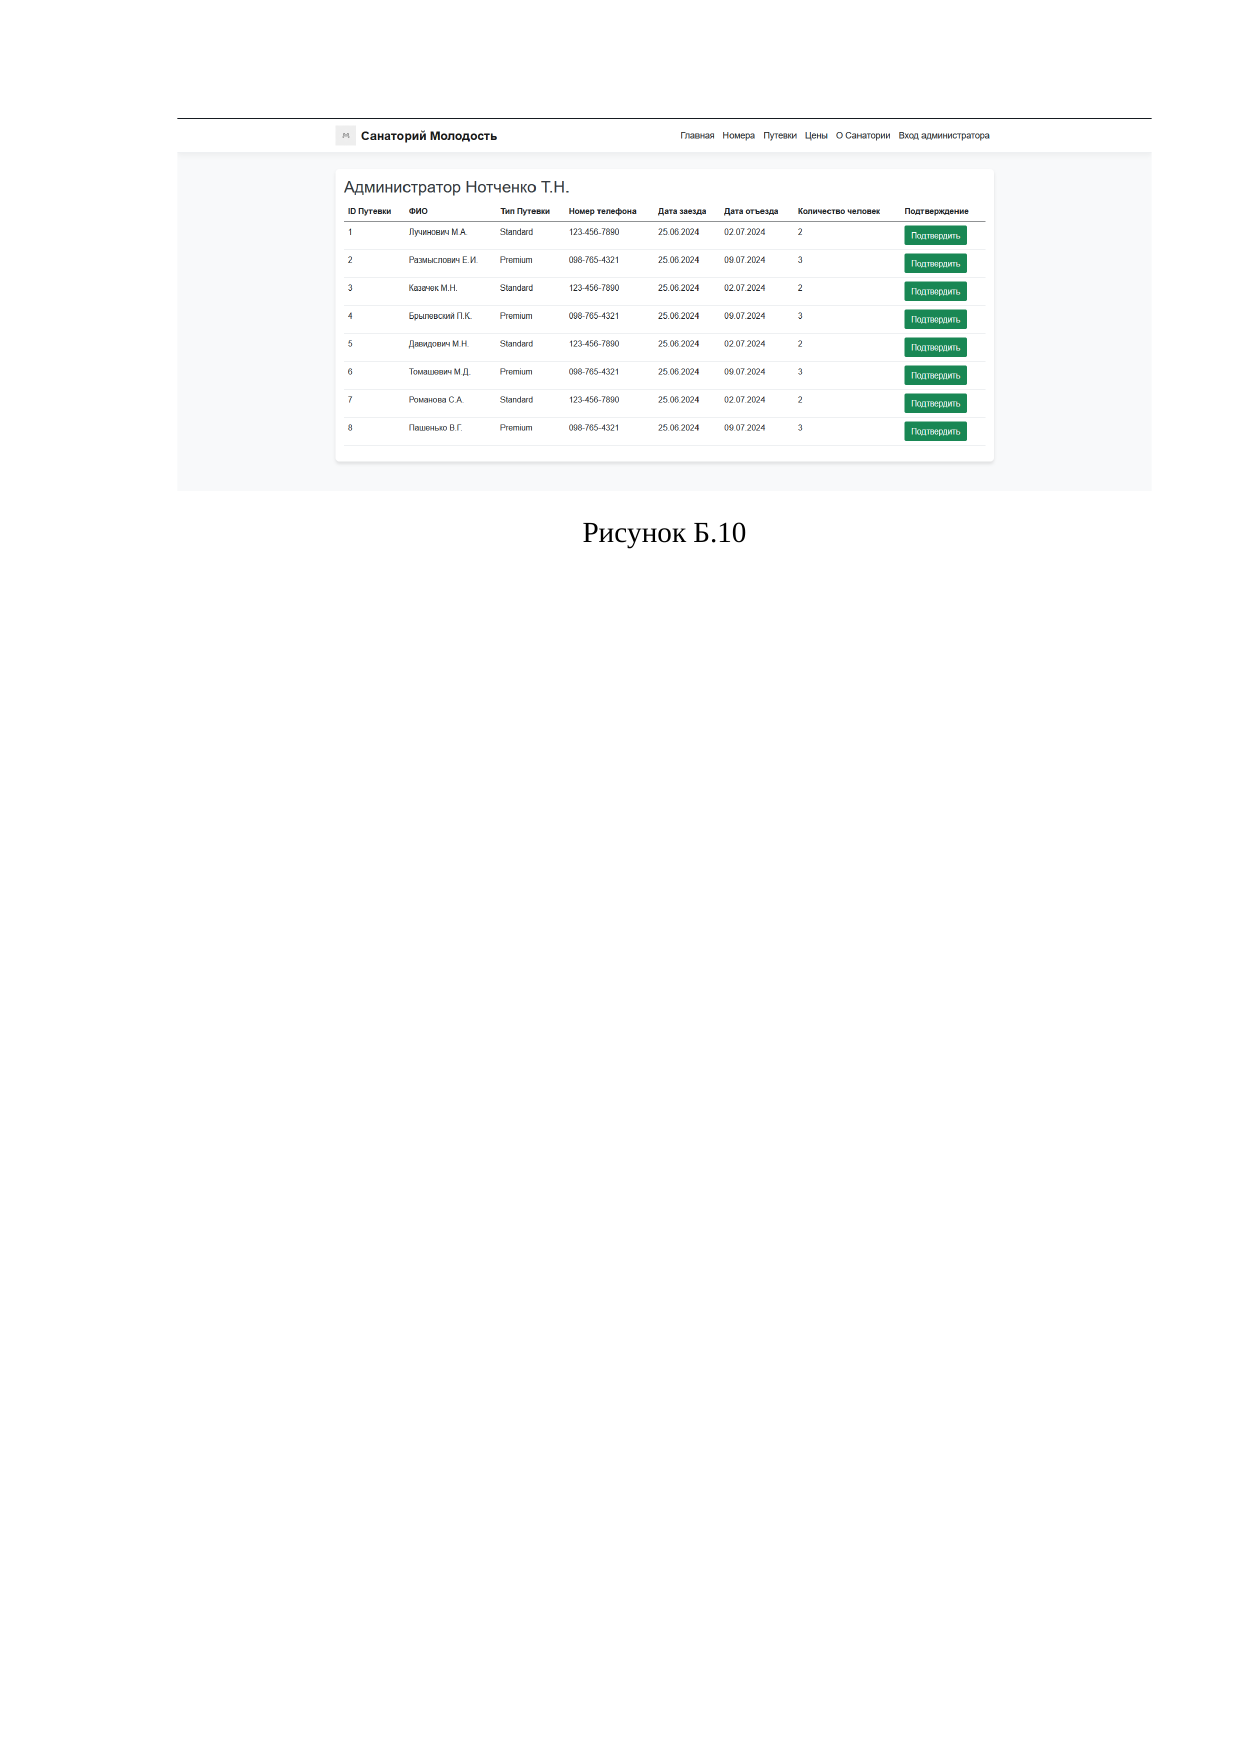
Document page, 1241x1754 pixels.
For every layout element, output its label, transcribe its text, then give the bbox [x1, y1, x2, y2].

picture [177, 118, 1152, 491]
text Рисунок Б.10 [177, 515, 1152, 549]
